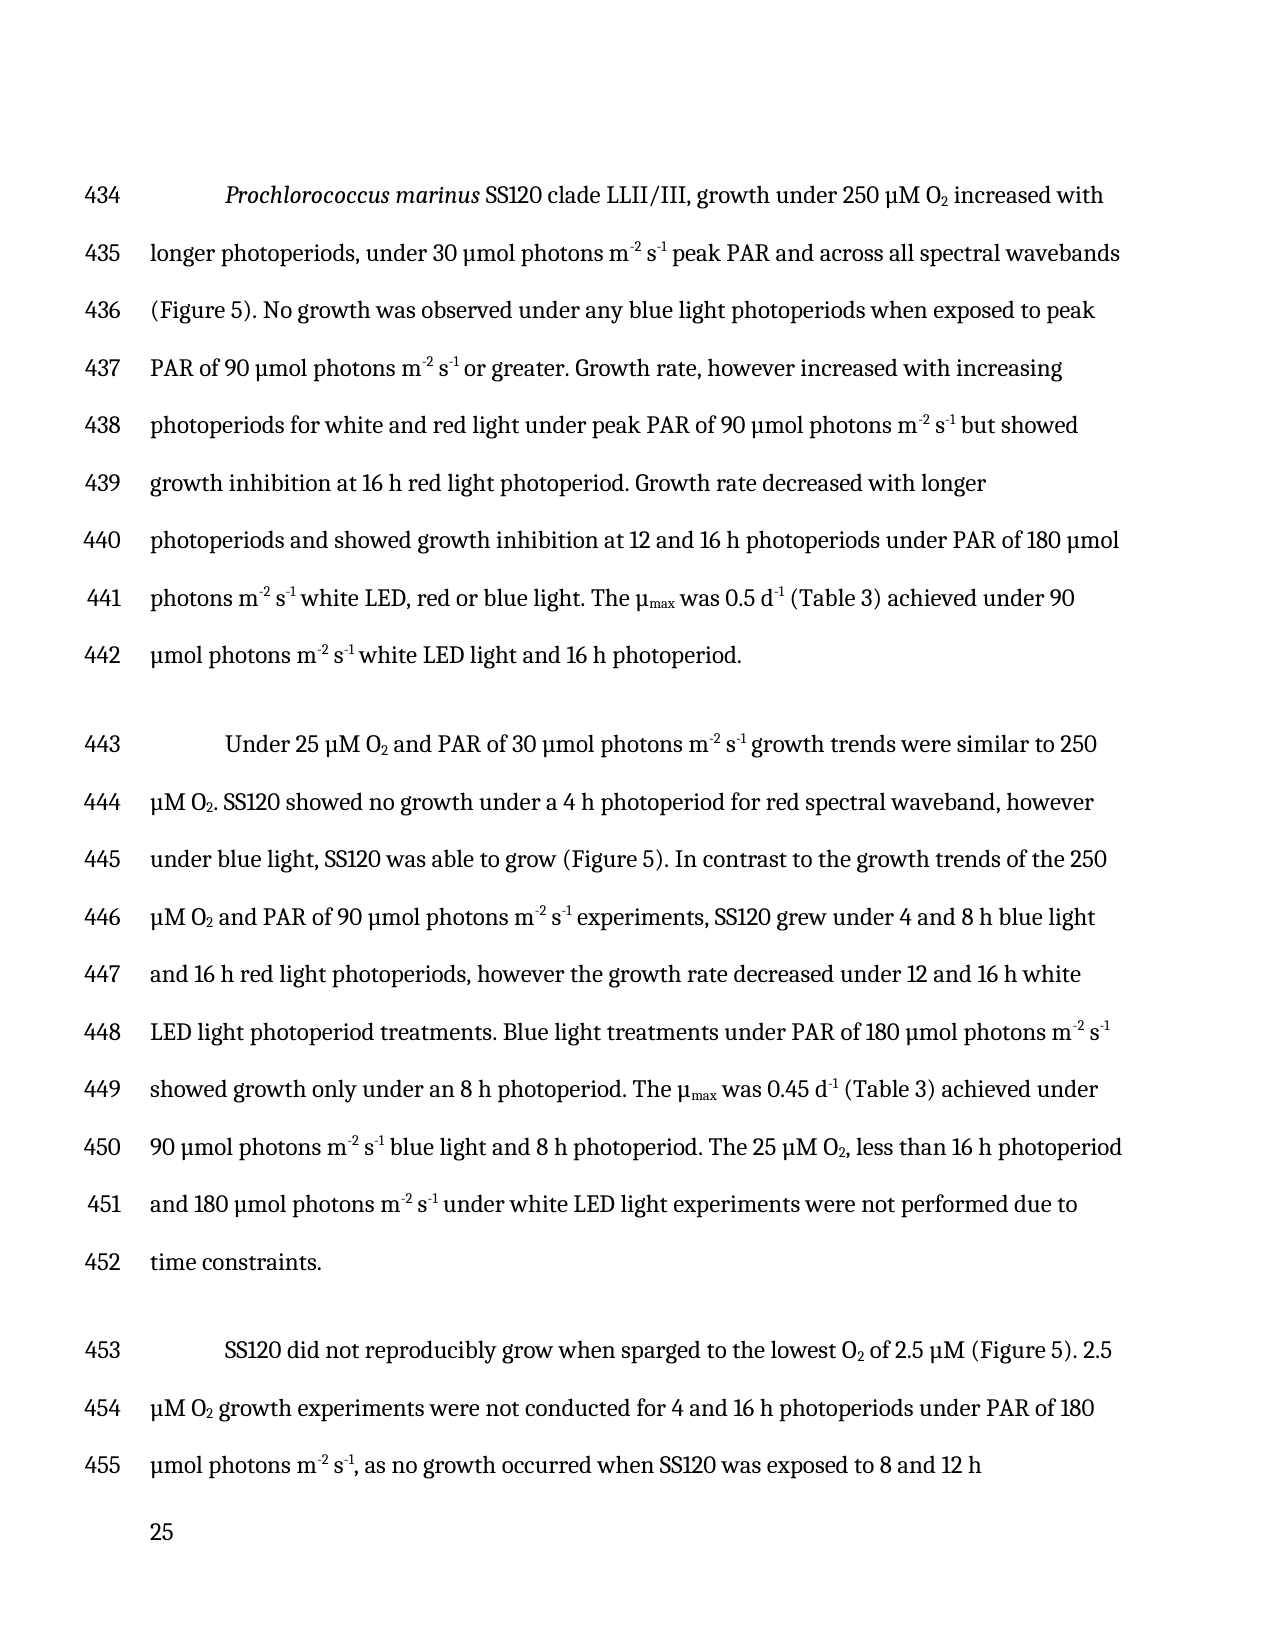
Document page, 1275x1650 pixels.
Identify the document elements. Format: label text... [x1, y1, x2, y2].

text Prochlorococcus marinus SS120 clade LLII/III, growth under 250 µM O2 increased with longer photoperiods, under 30 µmol photons m-2 s-1 peak PAR and across all spectral wavebands (Figure 5). No growth was observed under any blue light photoperiods when exposed to peak PAR of 90 µmol photons m-2 s-1 or greater. Growth rate, however increased with increasing photoperiods for white and red light under peak PAR of 90 µmol photons m-2 s-1 but showed growth inhibition at 16 h red light photoperiod. Growth rate decreased with longer photoperiods and showed growth inhibition at 12 and 16 h photoperiods under PAR of 180 µmol photons m-2 s-1 white LED, red or blue light. The µmax was 0.5 d-1 (Table 3) achieved under 90 µmol photons m-2 s-1 white LED light and 16 h photoperiod. [150, 181, 1125, 670]
text Under 25 µM O2 and PAR of 30 µmol photons m-2 s-1 growth trends were similar to 250 µM O2. SS120 showed no growth under a 4 h photoperiod for red spectral waveband, however under blue light, SS120 was able to grow (Figure 5). In contrast to the growth trends of the 250 µM O2 and PAR of 90 µmol photons m-2 s-1 experiments, SS120 grew under 4 and 8 h blue light and 16 h red light photoperiods, however the growth rate decreased under 12 and 16 h white LED light photoperiod treatments. Blue light treatments under PAR of 180 µmol photons m-2 s-1 showed growth only under an 8 h photoperiod. The µmax was 0.45 d-1 (Table 3) achieved under 90 µmol photons m-2 s-1 blue light and 8 h photoperiod. The 25 µM O2, less than 16 h photoperiod and 180 µmol photons m-2 s-1 under white LED light experiments were not performed due to time constraints. [150, 730, 1125, 1276]
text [150, 1336, 1125, 1480]
